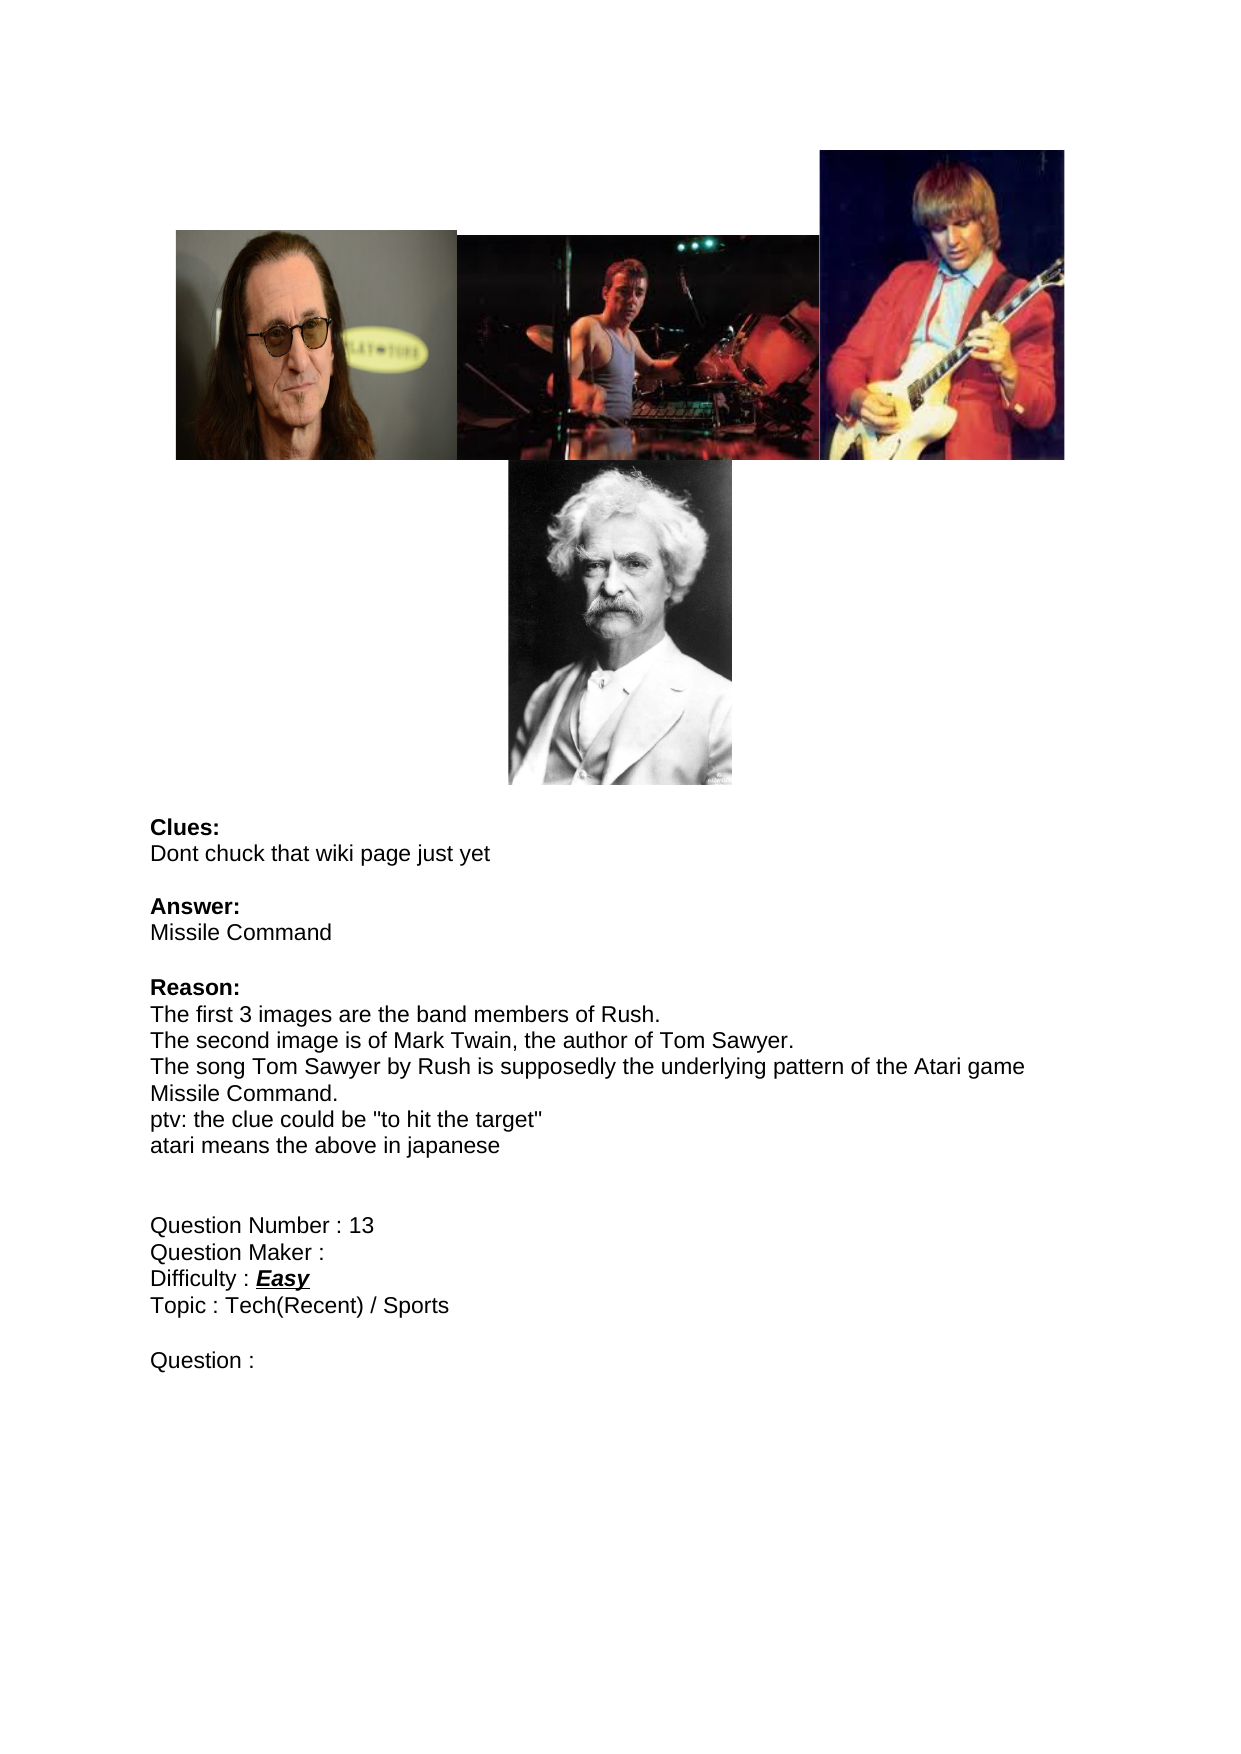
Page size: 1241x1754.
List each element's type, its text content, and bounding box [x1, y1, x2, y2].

text atari means the above in japanese [150, 1132, 1090, 1159]
text The first 3 images are the band members of Rush. The second image is of Mark Twain, the author of Tom Sawyer. [150, 1001, 1090, 1053]
text The song Tom Sawyer by Rush is supposedly the underlying pattern of the Atari game Missile Command. [150, 1053, 1090, 1106]
text Question Number : 13 [150, 1212, 1090, 1239]
text Clues: Dont chuck that wiki page just yet Answer: [150, 814, 1090, 919]
text Missile Command [150, 919, 1090, 946]
picture [175, 150, 1065, 785]
text Question : [150, 1347, 1090, 1373]
text ptv: the clue could be "to hit the target" [150, 1106, 1090, 1132]
text Difficulty : Easy [150, 1265, 1090, 1292]
text Question Maker : [150, 1239, 1090, 1265]
text Reason: [150, 974, 1090, 1001]
text Topic : Tech(Recent) / Sports [150, 1292, 1090, 1318]
